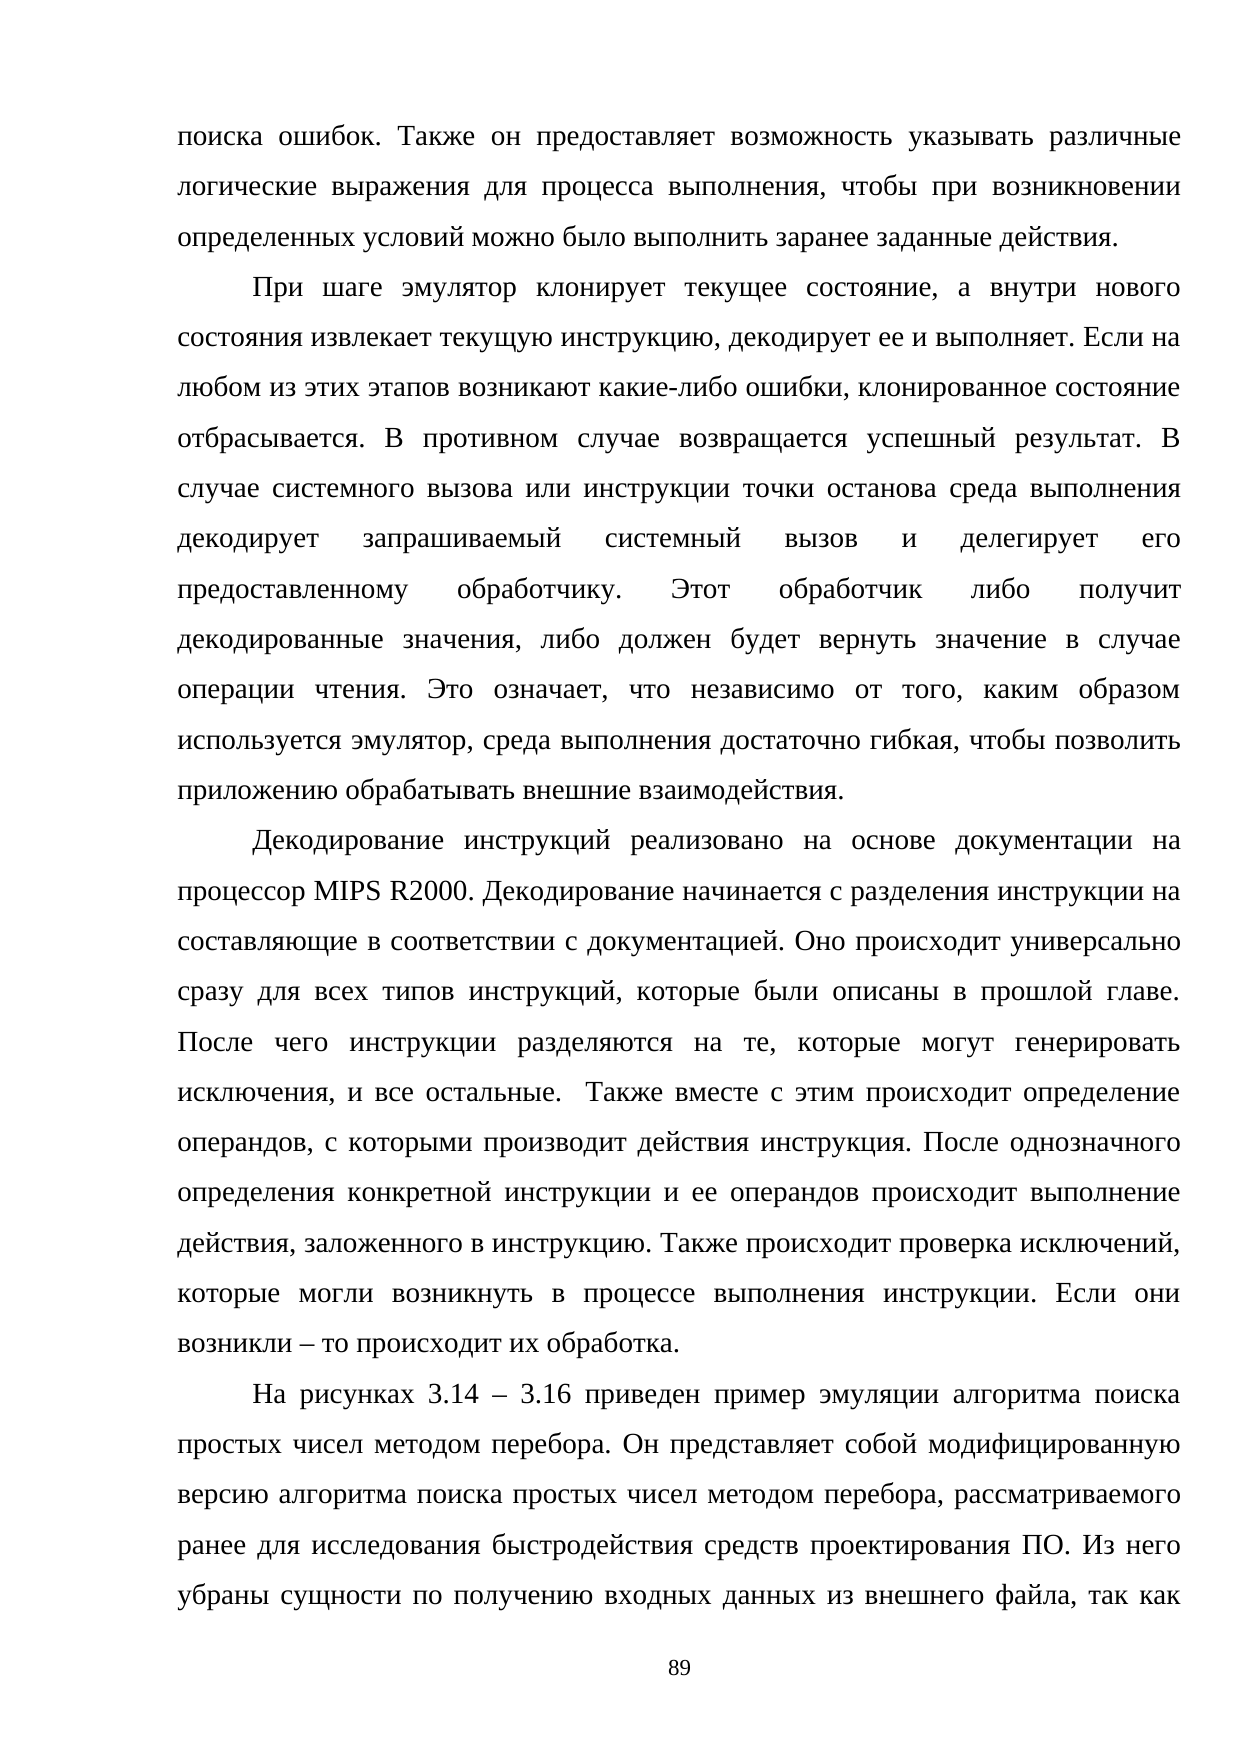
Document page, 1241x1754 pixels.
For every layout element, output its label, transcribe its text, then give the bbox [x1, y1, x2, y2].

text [177, 118, 1182, 252]
text Декодирование инструкций реализовано на основе документации на процессор MIPS R2000. Декодирование начинается с разделения инструкции на составляющие в соответствии с документацией. Оно происходит универсально сразу для всех типов инструкций, которые были описаны в прошлой главе. После чего инструкции разделяются на те, которые могут генерировать исключения, и все остальные. Также вместе с этим происходит определение операндов, с которыми производит действия инструкция. После однозначного определения конкретной инструкции и ее операндов происходит выполнение действия, заложенного в инструкцию. Также происходит проверка исключений, которые могли возникнуть в процессе выполнения инструкции. Если они возникли – то происходит их обработка. [177, 822, 1182, 1359]
text При шаге эмулятор клонирует текущее состояние, а внутри нового состояния извлекает текущую инструкцию, декодирует ее и выполняет. Если на любом из этих этапов возникают какие-либо ошибки, клонированное состояние отбрасывается. В противном случае возвращается успешный результат. В случае системного вызова или инструкции точки останова среда выполнения декодирует запрашиваемый системный вызов и делегирует его предоставленному обработчику. Этот обработчик либо получит декодированные значения, либо должен будет вернуть значение в случае операции чтения. Это означает, что независимо от того, каким образом используется эмулятор, среда выполнения достаточно гибкая, чтобы позволить приложению обрабатывать внешние взаимодействия. [177, 269, 1182, 806]
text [177, 1376, 1182, 1611]
